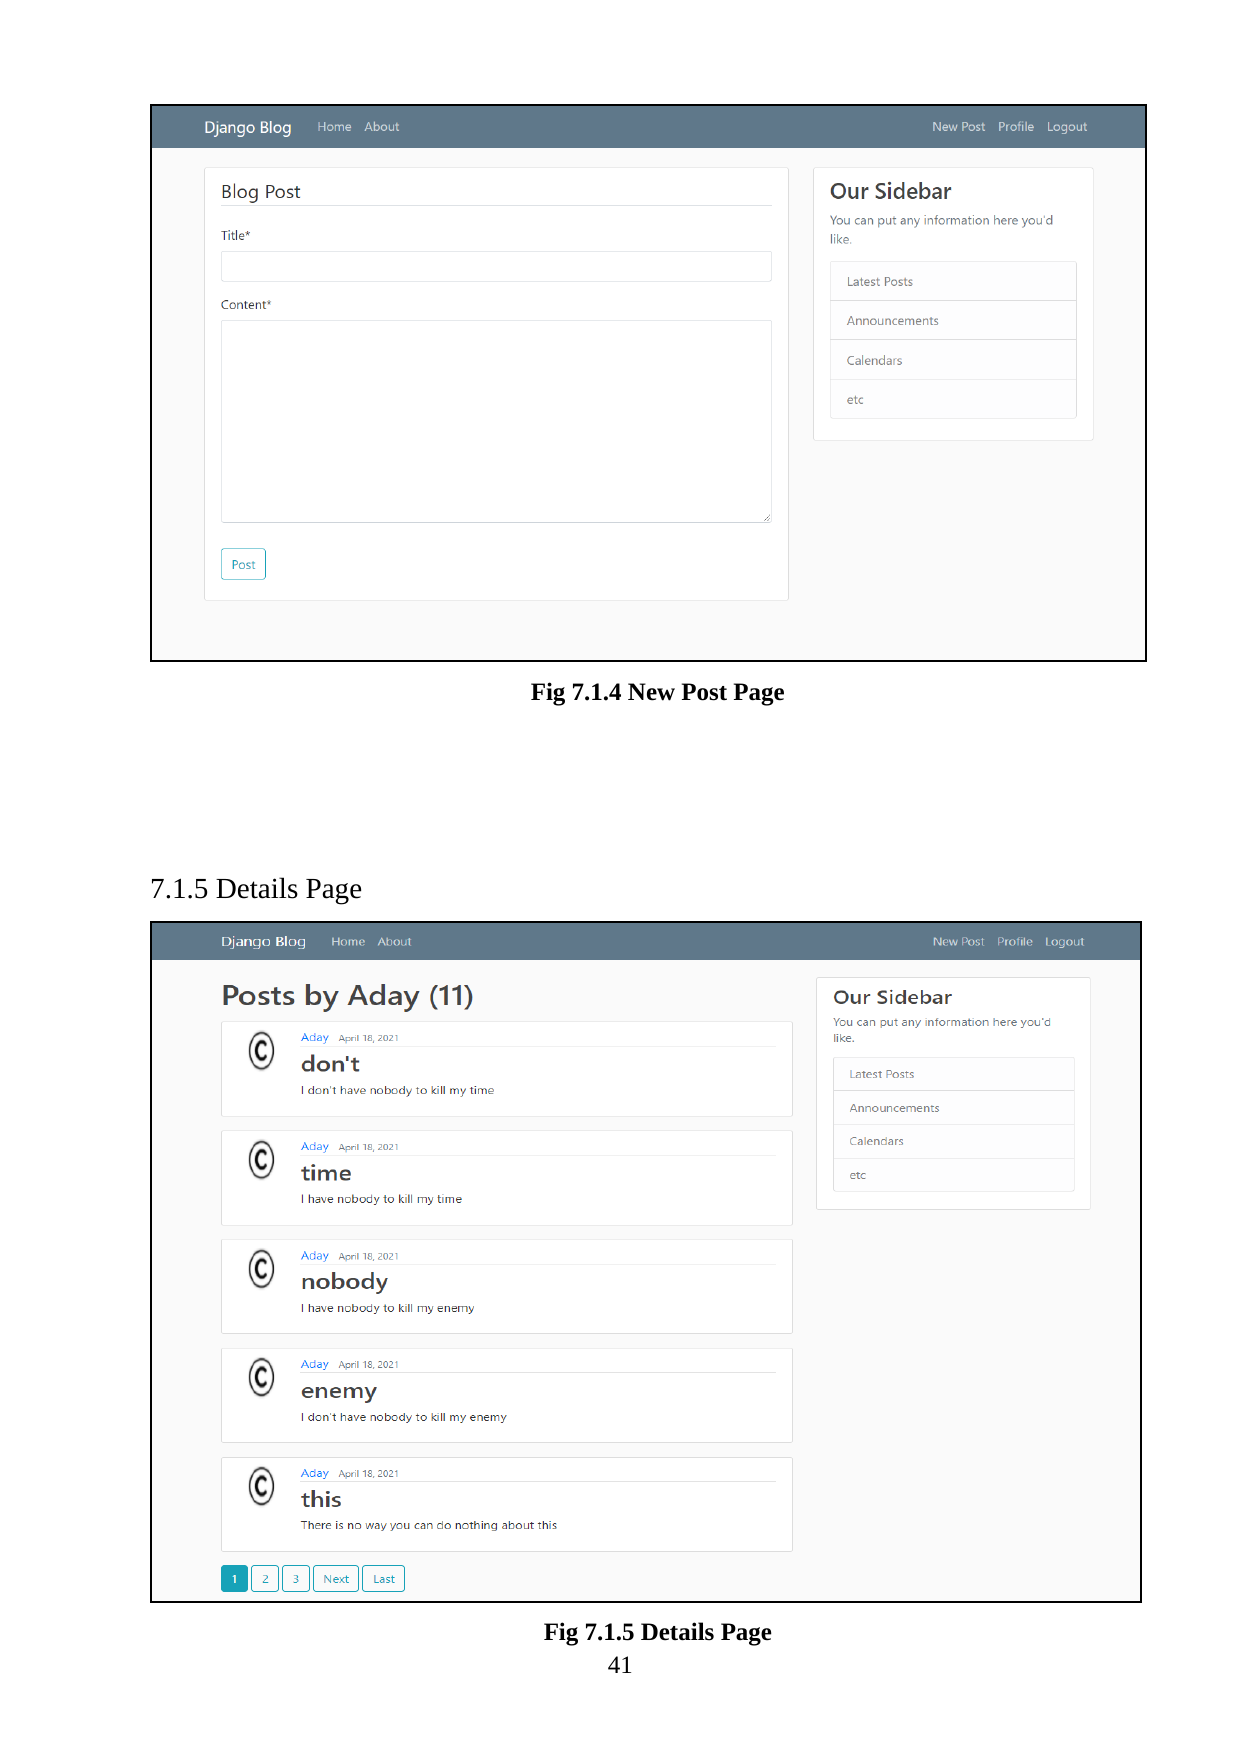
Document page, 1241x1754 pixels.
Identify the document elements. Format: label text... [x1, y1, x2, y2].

text Fig 7.1.4 New Post Page [75, 677, 1165, 705]
text Fig 7.1.5 Details Page [75, 1617, 1165, 1646]
text 7.1.5 Details Page [75, 871, 1165, 904]
picture [152, 106, 1145, 660]
picture [152, 923, 1140, 1601]
